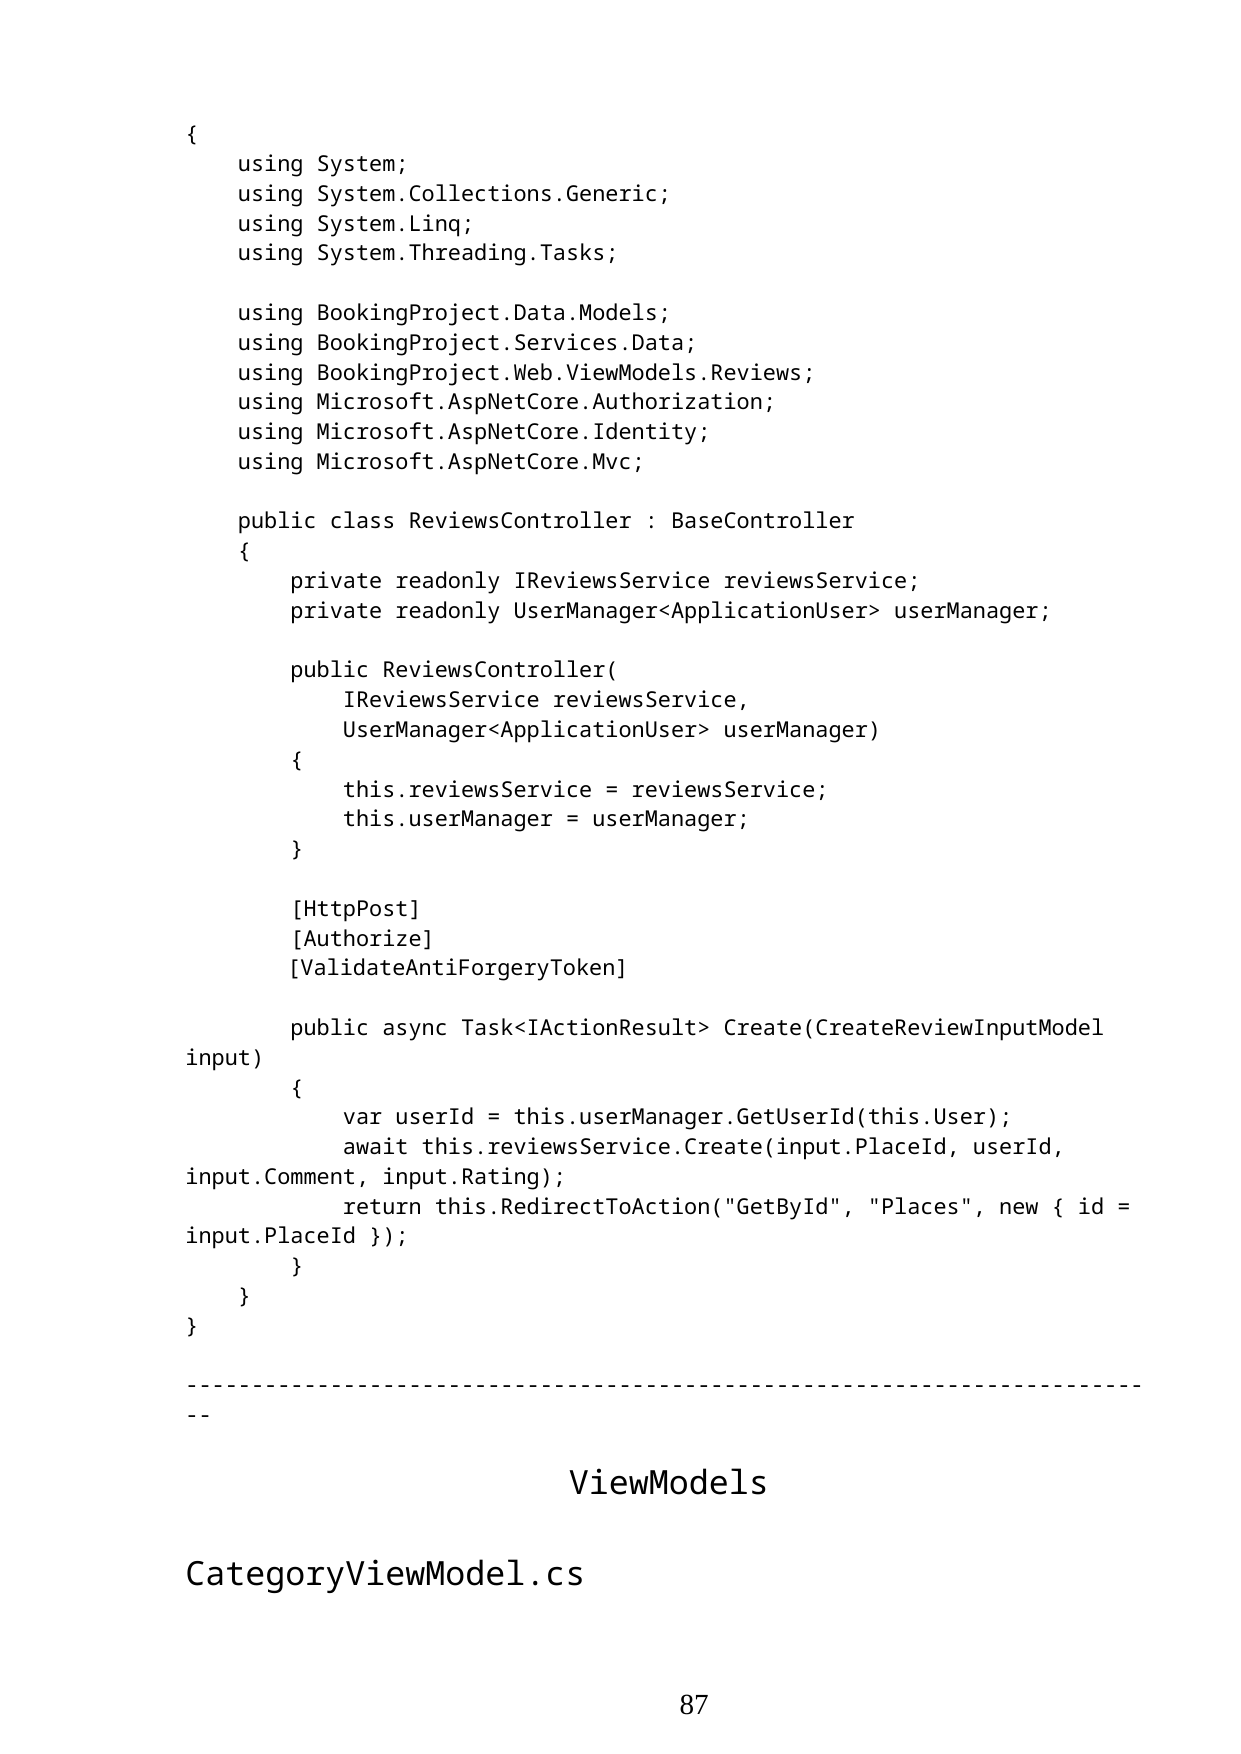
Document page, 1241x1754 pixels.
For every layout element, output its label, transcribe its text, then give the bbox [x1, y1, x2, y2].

text private readonly IReviewsService reviewsService; [185, 565, 1152, 595]
text private readonly UserManager<ApplicationUser> userManager; [185, 595, 1152, 624]
text { [185, 1071, 1152, 1101]
text IReviewsService reviewsService, [185, 684, 1152, 714]
text CategoryViewModel.cs [185, 1549, 1152, 1595]
text [ValidateAntiForgeryToken] [221, 952, 1152, 982]
text this.reviewsService = reviewsService; [185, 773, 1152, 803]
text { [185, 535, 1152, 565]
text public async Task<IActionResult> Create(CreateReviewInputModel input) [185, 1012, 1152, 1071]
text using System.Linq; [185, 207, 1152, 237]
text using System.Collections.Generic; [185, 178, 1152, 207]
text this.userManager = userManager; [185, 803, 1152, 833]
text [Authorize] [185, 922, 1152, 952]
text } [185, 1310, 1152, 1339]
text { [185, 744, 1152, 773]
text public ReviewsController( [185, 654, 1152, 684]
text } [185, 833, 1152, 863]
text return this.RedirectToAction("GetById", "Places", new { id = input.PlaceId }); [185, 1191, 1152, 1250]
text using BookingProject.Services.Data; [185, 327, 1152, 356]
text --------------------------------------------------------------------------- [185, 1369, 1152, 1429]
text using Microsoft.AspNetCore.Identity; [185, 416, 1152, 446]
text public class ReviewsController : BaseController [185, 505, 1152, 535]
text await this.reviewsService.Create(input.PlaceId, userId, input.Comment, input.Rating); [185, 1131, 1152, 1191]
text ViewModels [185, 1459, 1152, 1504]
text using Microsoft.AspNetCore.Authorization; [185, 386, 1152, 416]
text using System.Threading.Tasks; [185, 237, 1152, 267]
text using BookingProject.Data.Models; [185, 297, 1152, 327]
text [HttpPost] [185, 893, 1152, 922]
text } [185, 1250, 1152, 1280]
text } [185, 1280, 1152, 1310]
text var userId = this.userManager.GetUserId(this.User); [185, 1101, 1152, 1131]
text using BookingProject.Web.ViewModels.Reviews; [185, 356, 1152, 386]
text using Microsoft.AspNetCore.Mvc; [185, 446, 1152, 476]
text UserManager<ApplicationUser> userManager) [185, 714, 1152, 744]
text using System; [185, 148, 1152, 178]
text { [185, 118, 1152, 148]
